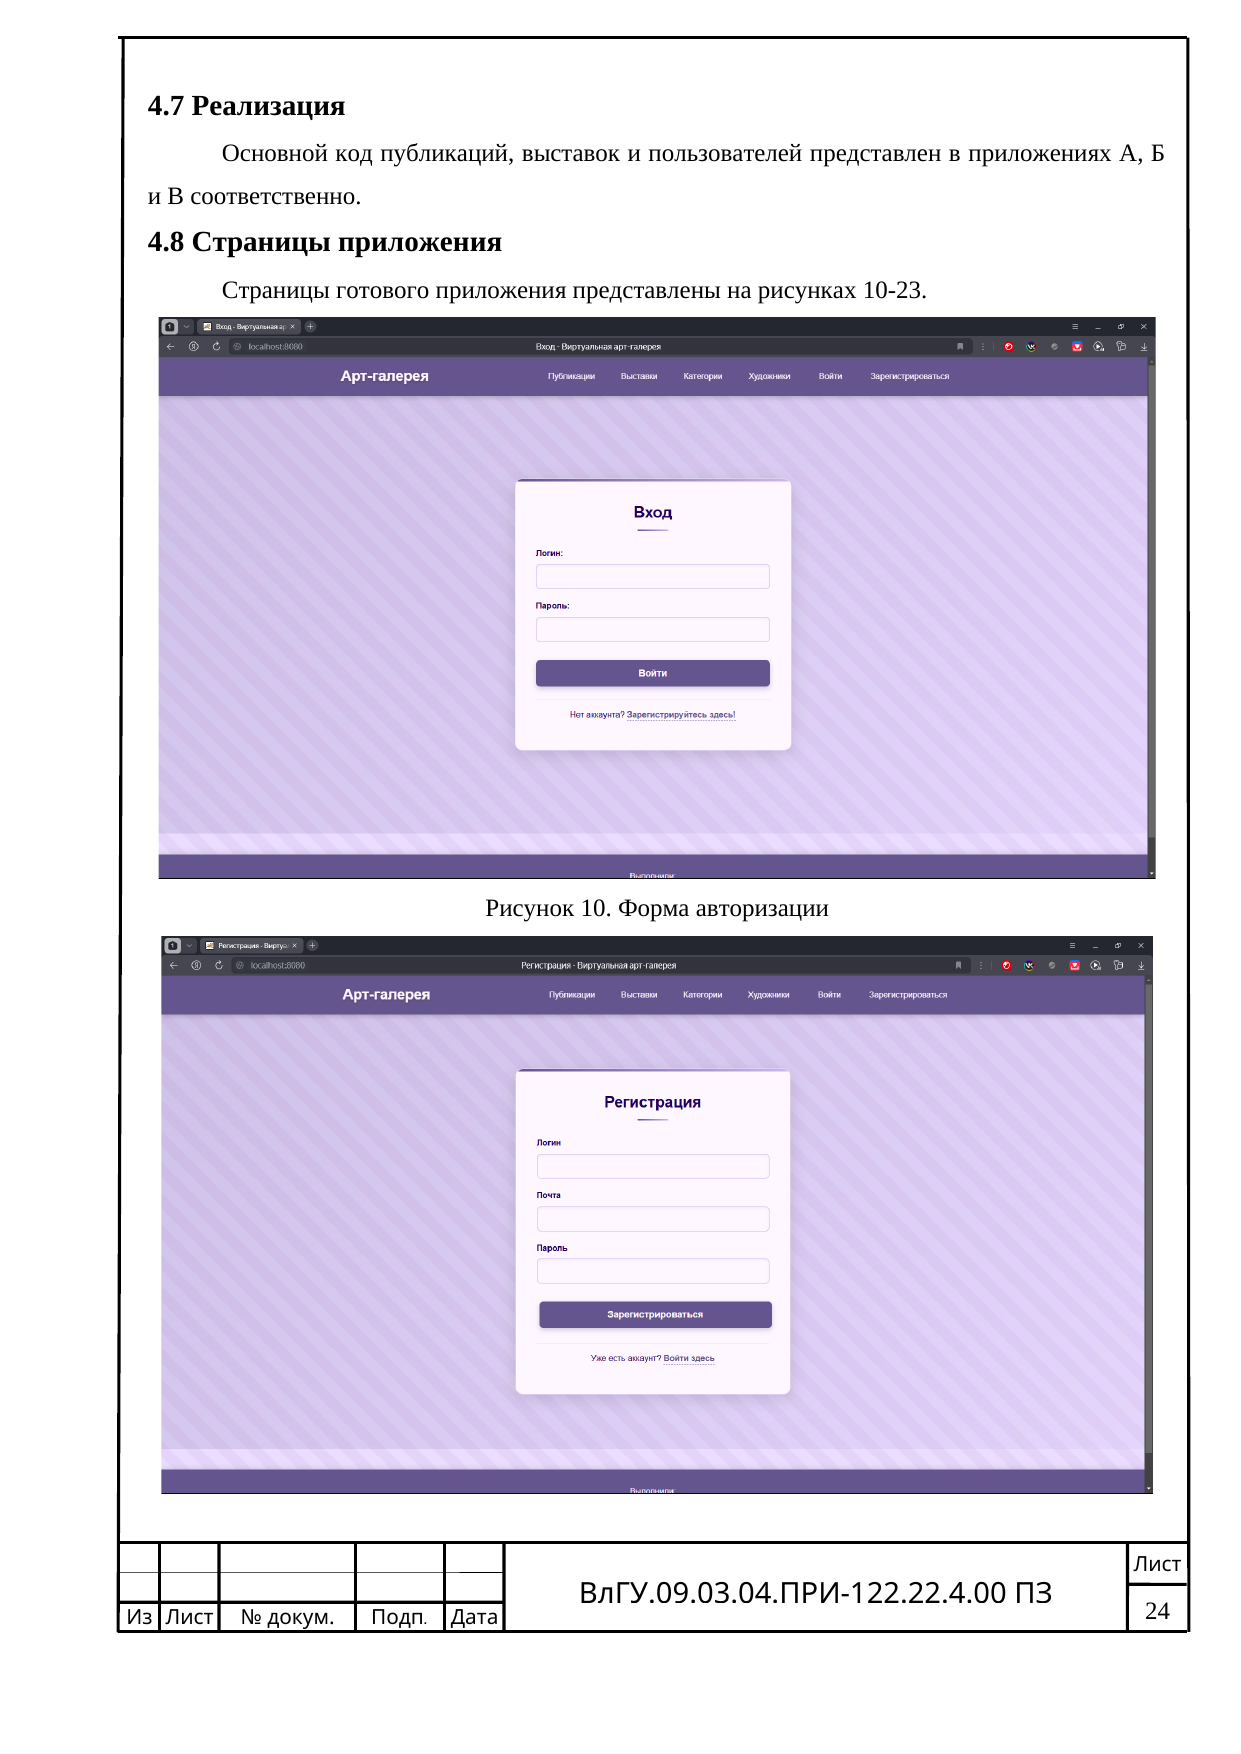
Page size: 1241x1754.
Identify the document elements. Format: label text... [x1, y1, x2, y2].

text Рисунок 10. Форма авторизации [133, 893, 1181, 922]
text Основной код публикаций, выставок и пользователей представлен в приложениях А, Б и В соответственно. [148, 138, 1167, 210]
picture [161, 936, 1153, 1494]
subtitle 4.7 Реализация [148, 88, 1164, 121]
subtitle 4.8 Страницы приложения [148, 224, 1164, 258]
text Страницы готового приложения представлены на рисунках 10-23. [148, 275, 1167, 303]
picture [158, 317, 1156, 879]
